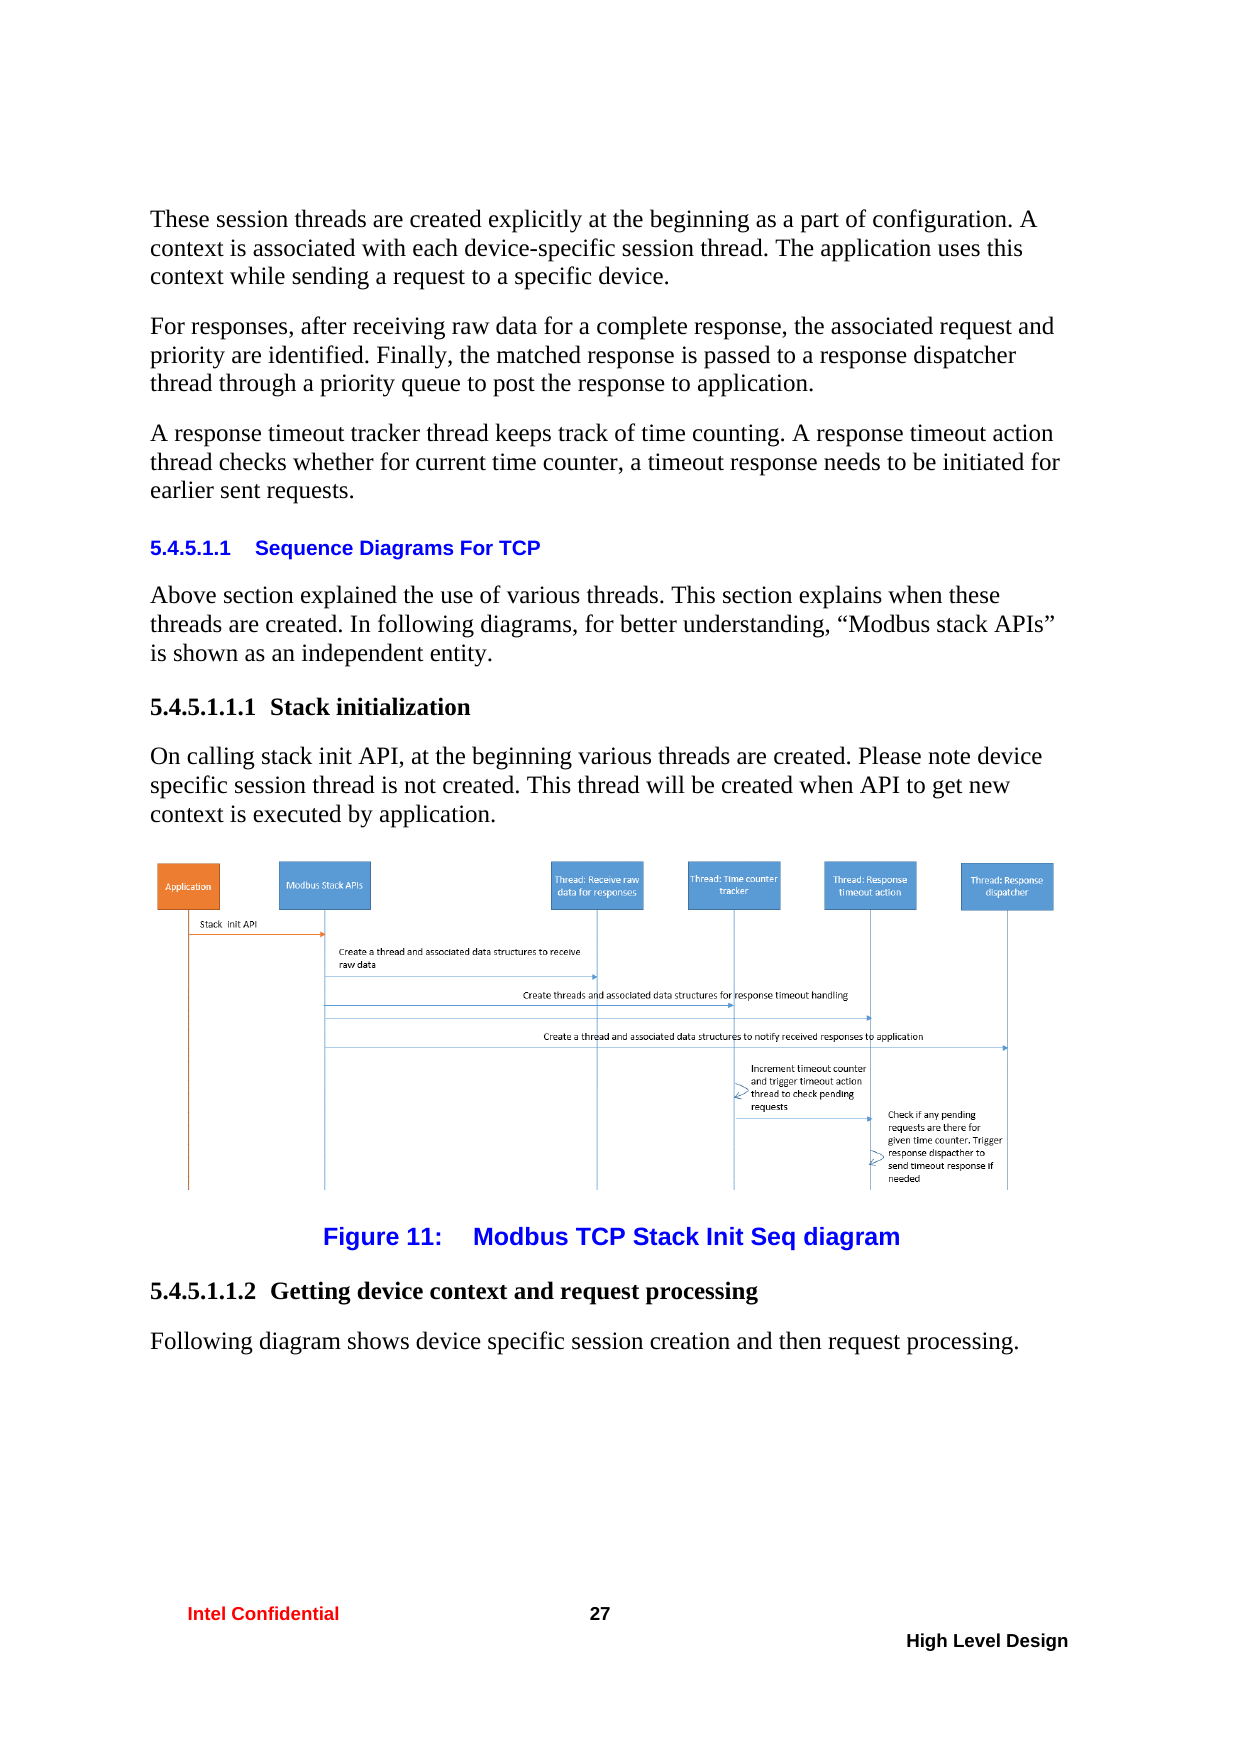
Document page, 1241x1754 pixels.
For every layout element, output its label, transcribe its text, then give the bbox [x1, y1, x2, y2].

text A response timeout tracker thread keeps track of time counting. A response timeout action thread checks whether for current time counter, a timeout response needs to be initiated for earlier sent requests. [150, 418, 1074, 504]
subtitle Stack initialization [150, 692, 1074, 720]
text Above section explained the use of various threads. This section explains when these threads are created. In following diagrams, for better understanding, “Modbus stack APIs” is shown as an independent entity. [150, 580, 1074, 667]
text On calling stack init API, at the beginning various threads are created. Please note device specific session thread is not created. This thread will be created when API to get new context is executed by application. [150, 741, 1074, 827]
picture [155, 859, 1056, 1190]
text These session threads are created explicitly at the beginning as a part of configuration. A context is associated with each device-specific session thread. The application uses this context while sending a request to a specific device. [150, 204, 1074, 290]
subtitle Sequence Diagrams For TCP [150, 536, 1074, 559]
text For responses, after receiving raw data for a complete response, the associated request and priority are identified. Finally, the matched response is passed to a response dispatcher thread through a priority queue to post the response to application. [150, 311, 1074, 397]
text Following diagram shows device specific session creation and then request processing. [150, 1326, 1074, 1354]
subtitle Getting device context and request processing [150, 1276, 1074, 1305]
text Figure : Modbus TCP Stack Init Seq diagram [150, 1222, 1074, 1251]
